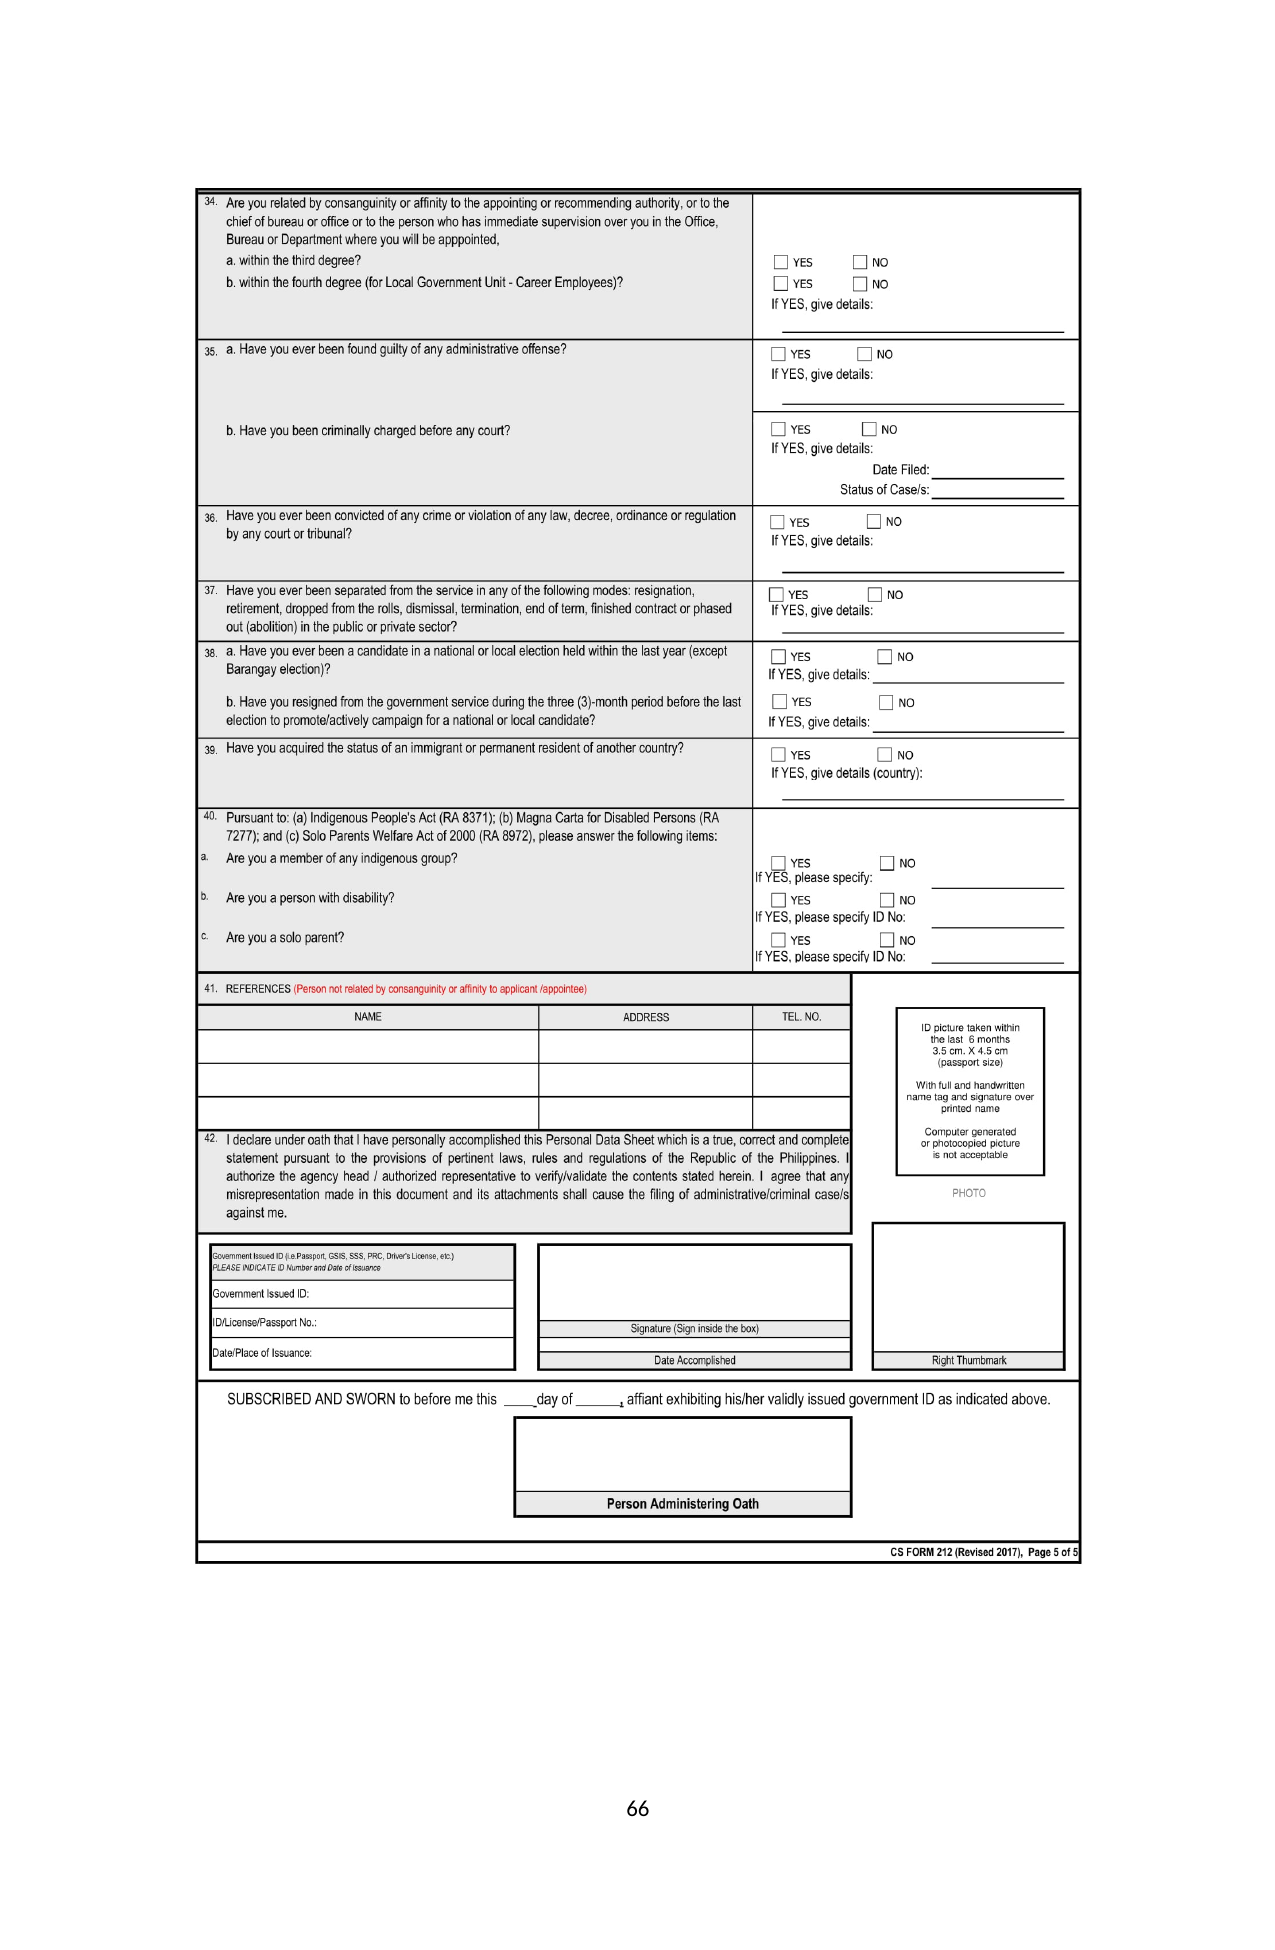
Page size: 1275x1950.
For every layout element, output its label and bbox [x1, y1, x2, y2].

picture [150, 150, 1125, 1756]
